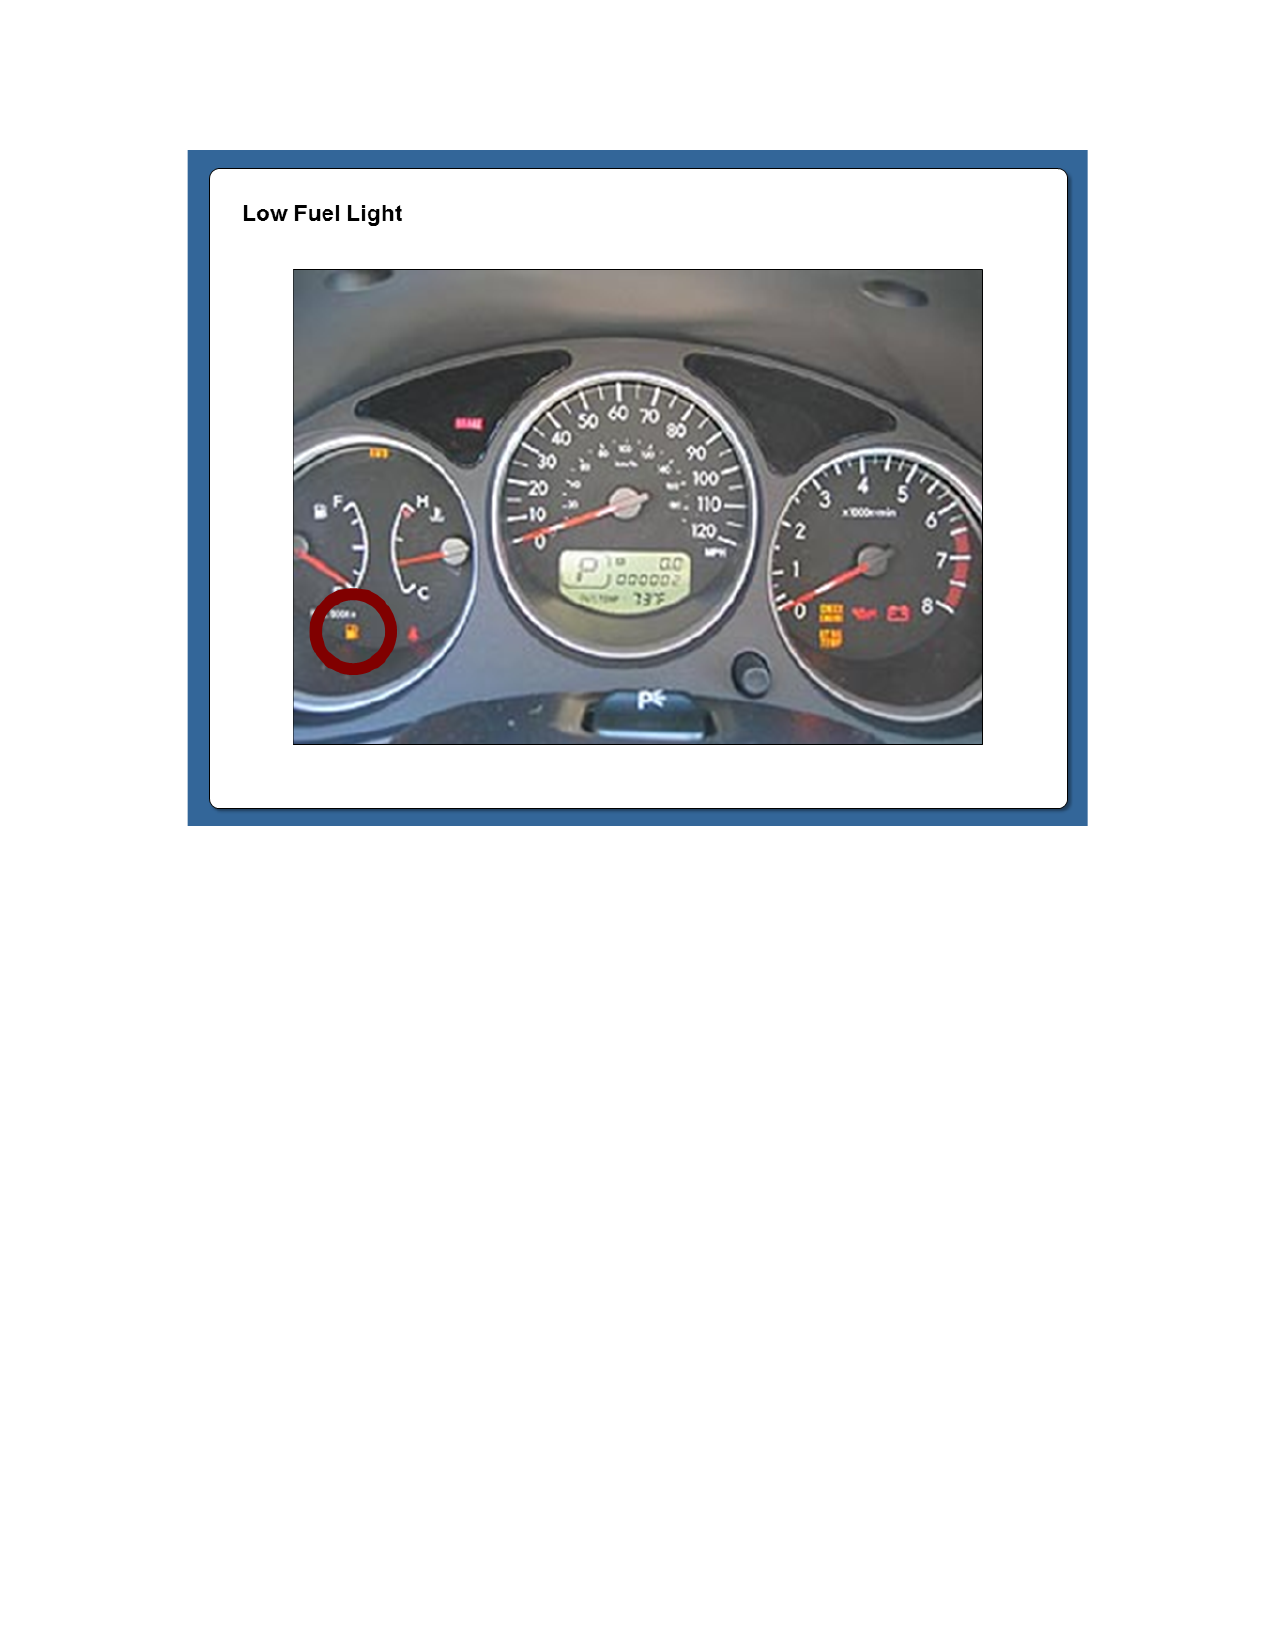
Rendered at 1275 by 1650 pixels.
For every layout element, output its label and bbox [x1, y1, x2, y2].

picture [187, 150, 1088, 826]
